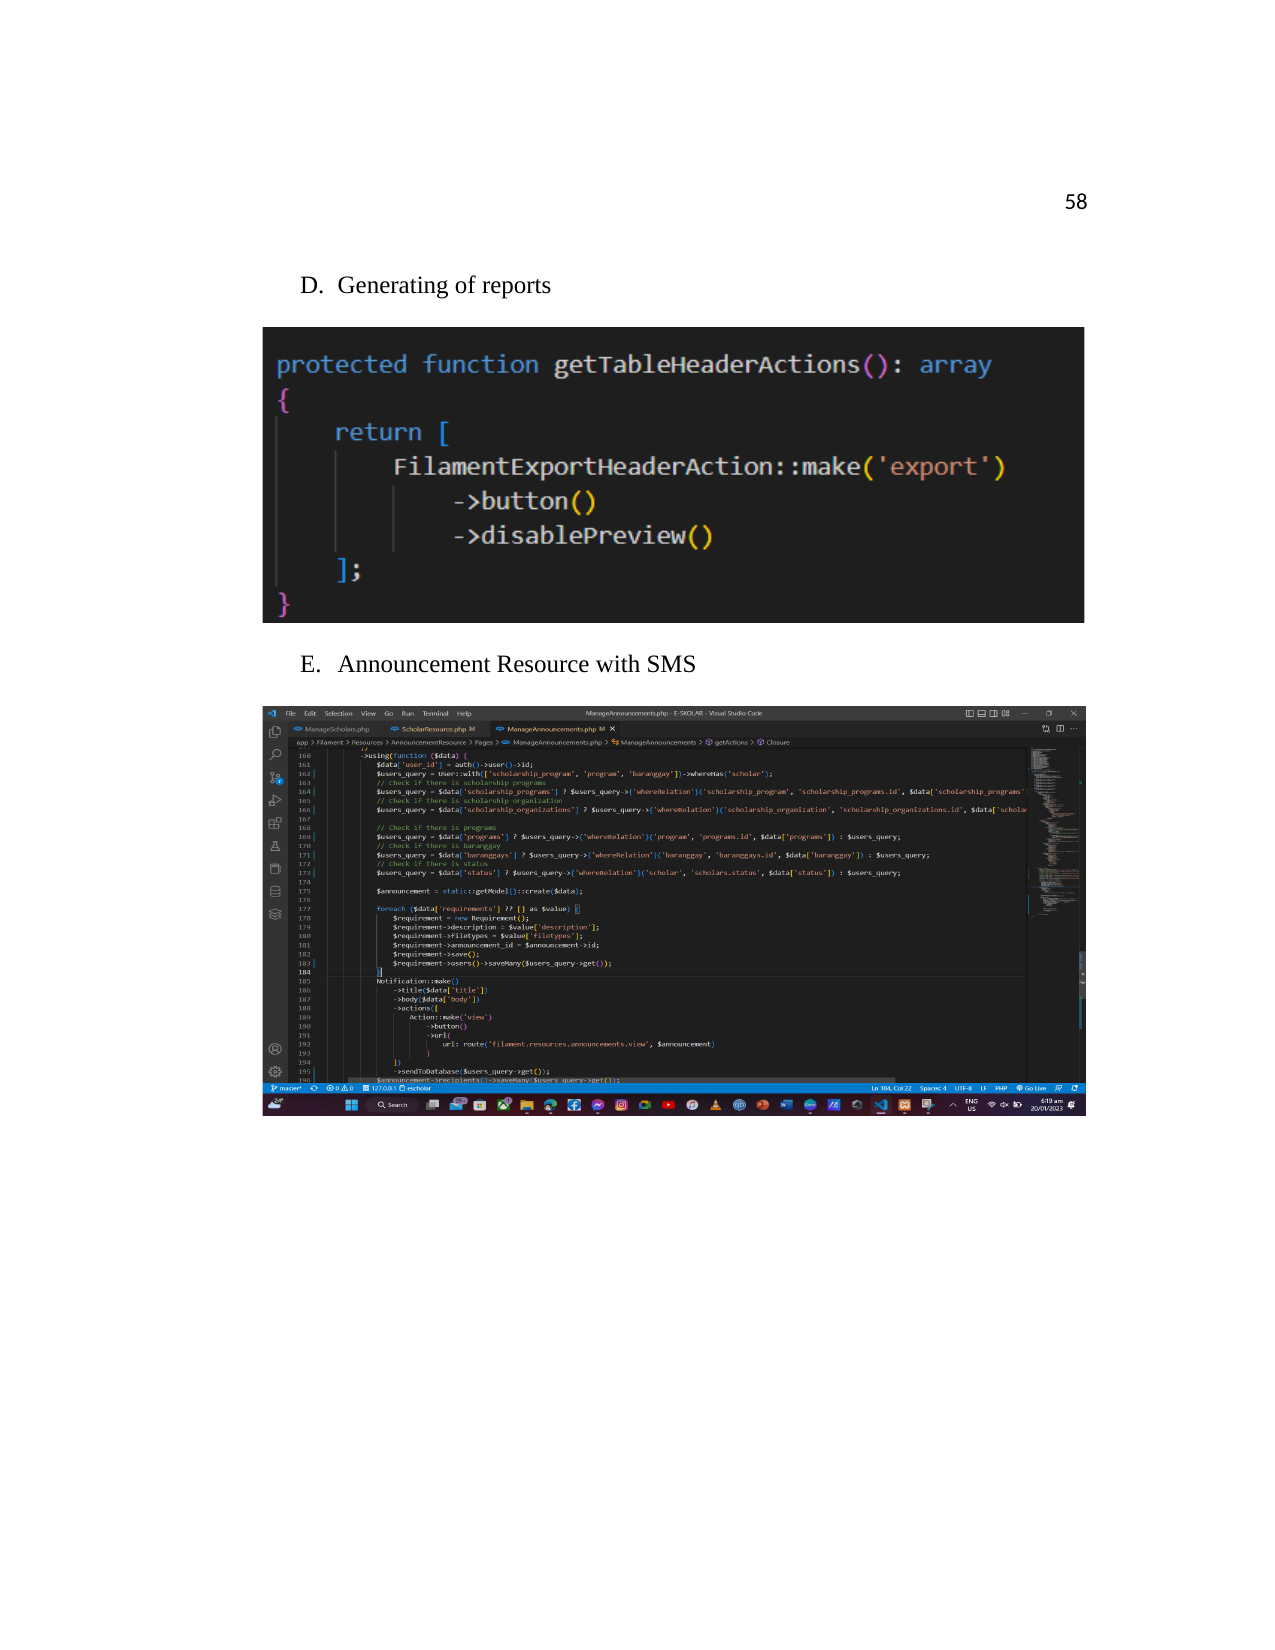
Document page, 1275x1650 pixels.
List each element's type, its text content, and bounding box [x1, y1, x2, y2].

list Announcement Resource with SMS [300, 649, 1087, 678]
picture [262, 327, 1085, 623]
picture [262, 706, 1086, 1116]
list Generating of reports [300, 270, 1087, 299]
